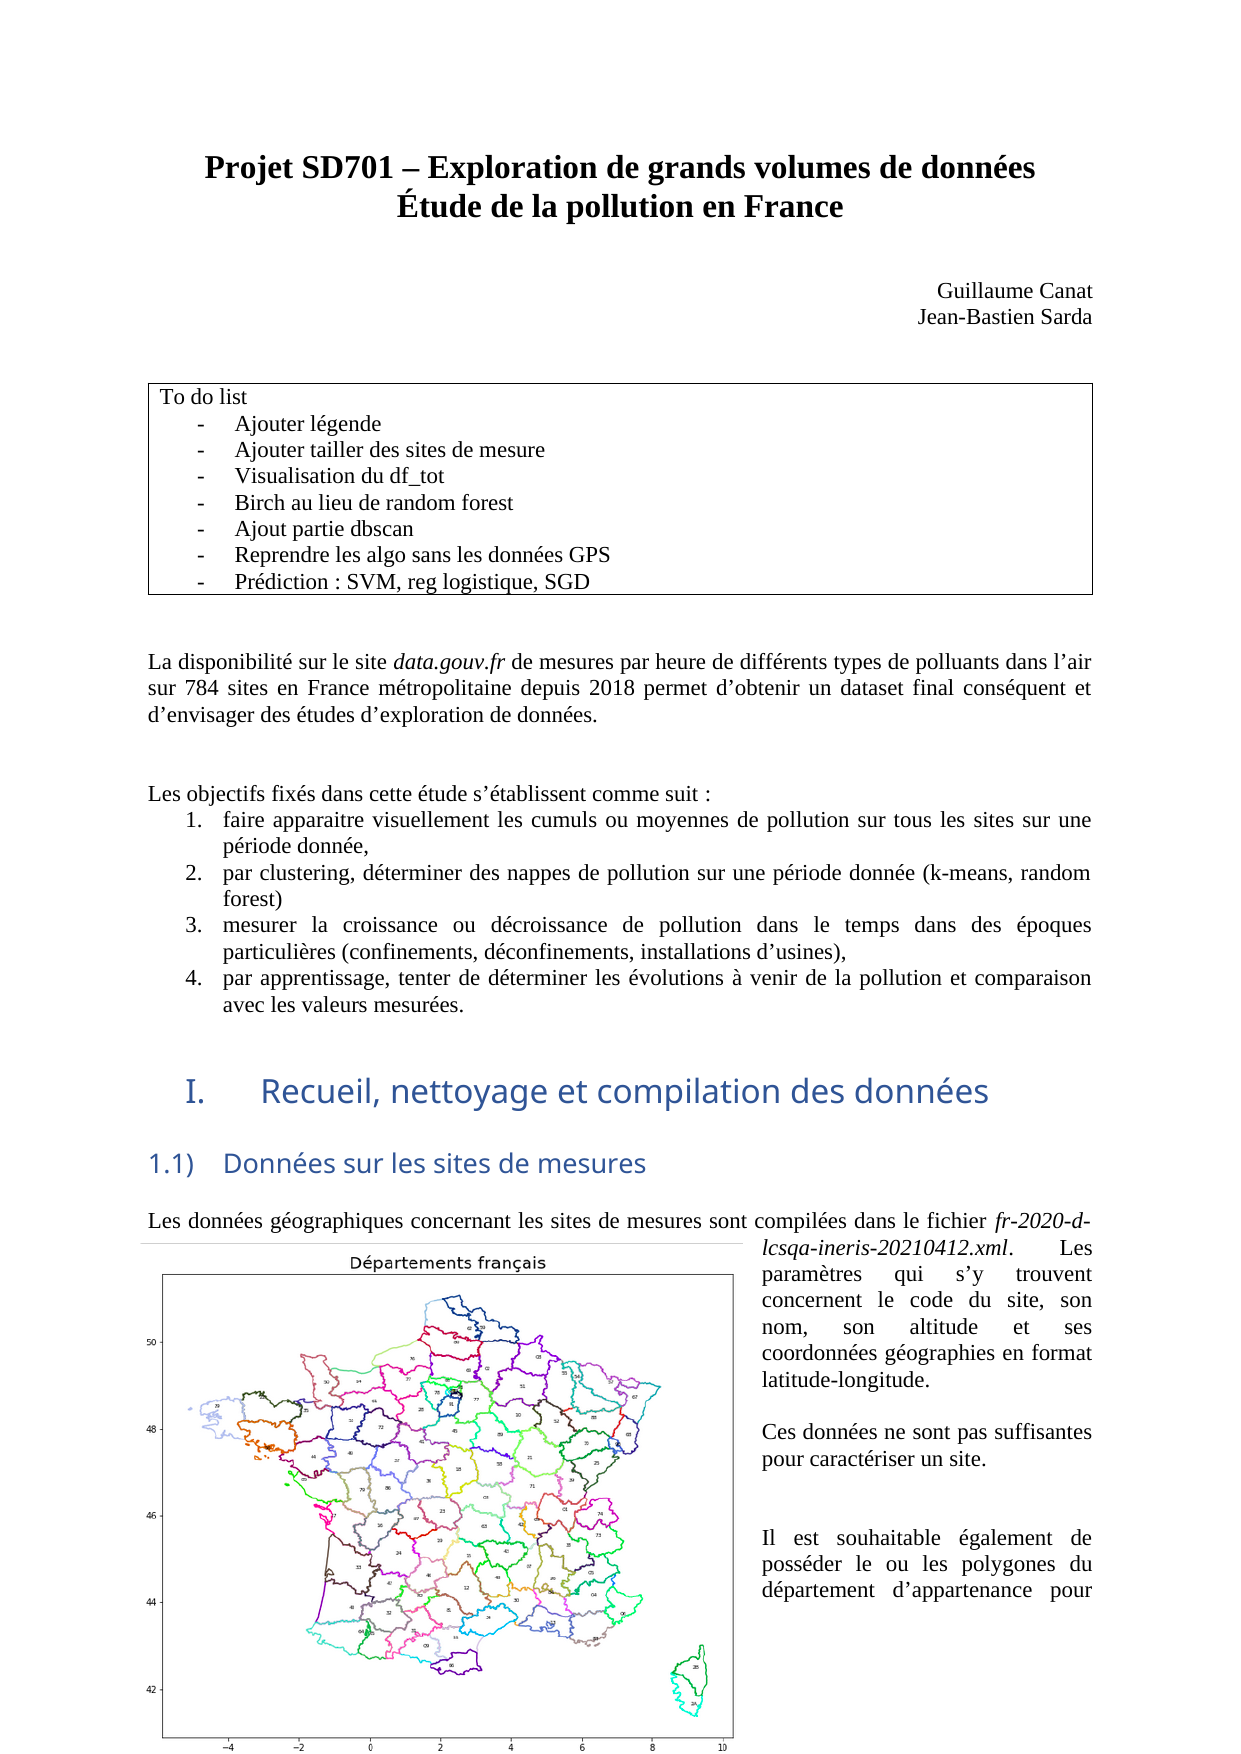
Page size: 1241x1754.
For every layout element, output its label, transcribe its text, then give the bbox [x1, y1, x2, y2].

list faire apparaitre visuellement les cumuls ou moyennes de pollution sur tous les sites sur une période donnée, [185, 806, 1093, 859]
subtitle Recueil, nettoyage et compilation des données [185, 1068, 1093, 1114]
subtitle Données sur les sites de mesures [148, 1144, 1093, 1181]
text Ces données ne sont pas suffisantes pour caractériser un site. [743, 1418, 1093, 1471]
table_header To do list Ajouter légende Ajouter tailler des sites de mesure Visualisation du df_tot Birch au lieu de random forest Ajout partie dbscan Reprendre les algo sans les données GPS Prédiction : SVM, reg logistique, SGD [149, 384, 1092, 594]
list par apprentissage, tenter de déterminer les évolutions à venir de la pollution et comparaison avec les valeurs mesurées. [185, 964, 1093, 1017]
list par clustering, déterminer des nappes de pollution sur une période donnée (k-means, random forest) [185, 859, 1093, 912]
list mesurer la croissance ou décroissance de pollution dans le temps dans des époques particulières (confinements, déconfinements, installations d’usines), [185, 912, 1093, 964]
text Jean-Bastien Sarda [148, 303, 1093, 330]
text Étude de la pollution en France [148, 186, 1093, 224]
text Les objectifs fixés dans cette étude s’établissent comme suit : [148, 780, 1093, 806]
text Guillaume Canat [148, 277, 1093, 303]
text Projet SD701 – Exploration de grands volumes de données [148, 148, 1093, 186]
text La disponibilité sur le site data.gouv.fr de mesures par heure de différents types de polluants dans l’air sur 784 sites en France métropolitaine depuis 2018 permet d’obtenir un dataset final conséquent et d’envisager des études d’exploration de données. [148, 648, 1093, 727]
picture [137, 1243, 743, 1754]
text Les données géographiques concernant les sites de mesures sont compilées dans le fichier fr-2020-d-lcsqa-ineris-20210412.xml. Les paramètres qui s’y trouvent concernent le code du site, son nom, son altitude et ses coordonnées géographies en format latitude-longitude. [148, 1207, 1093, 1392]
